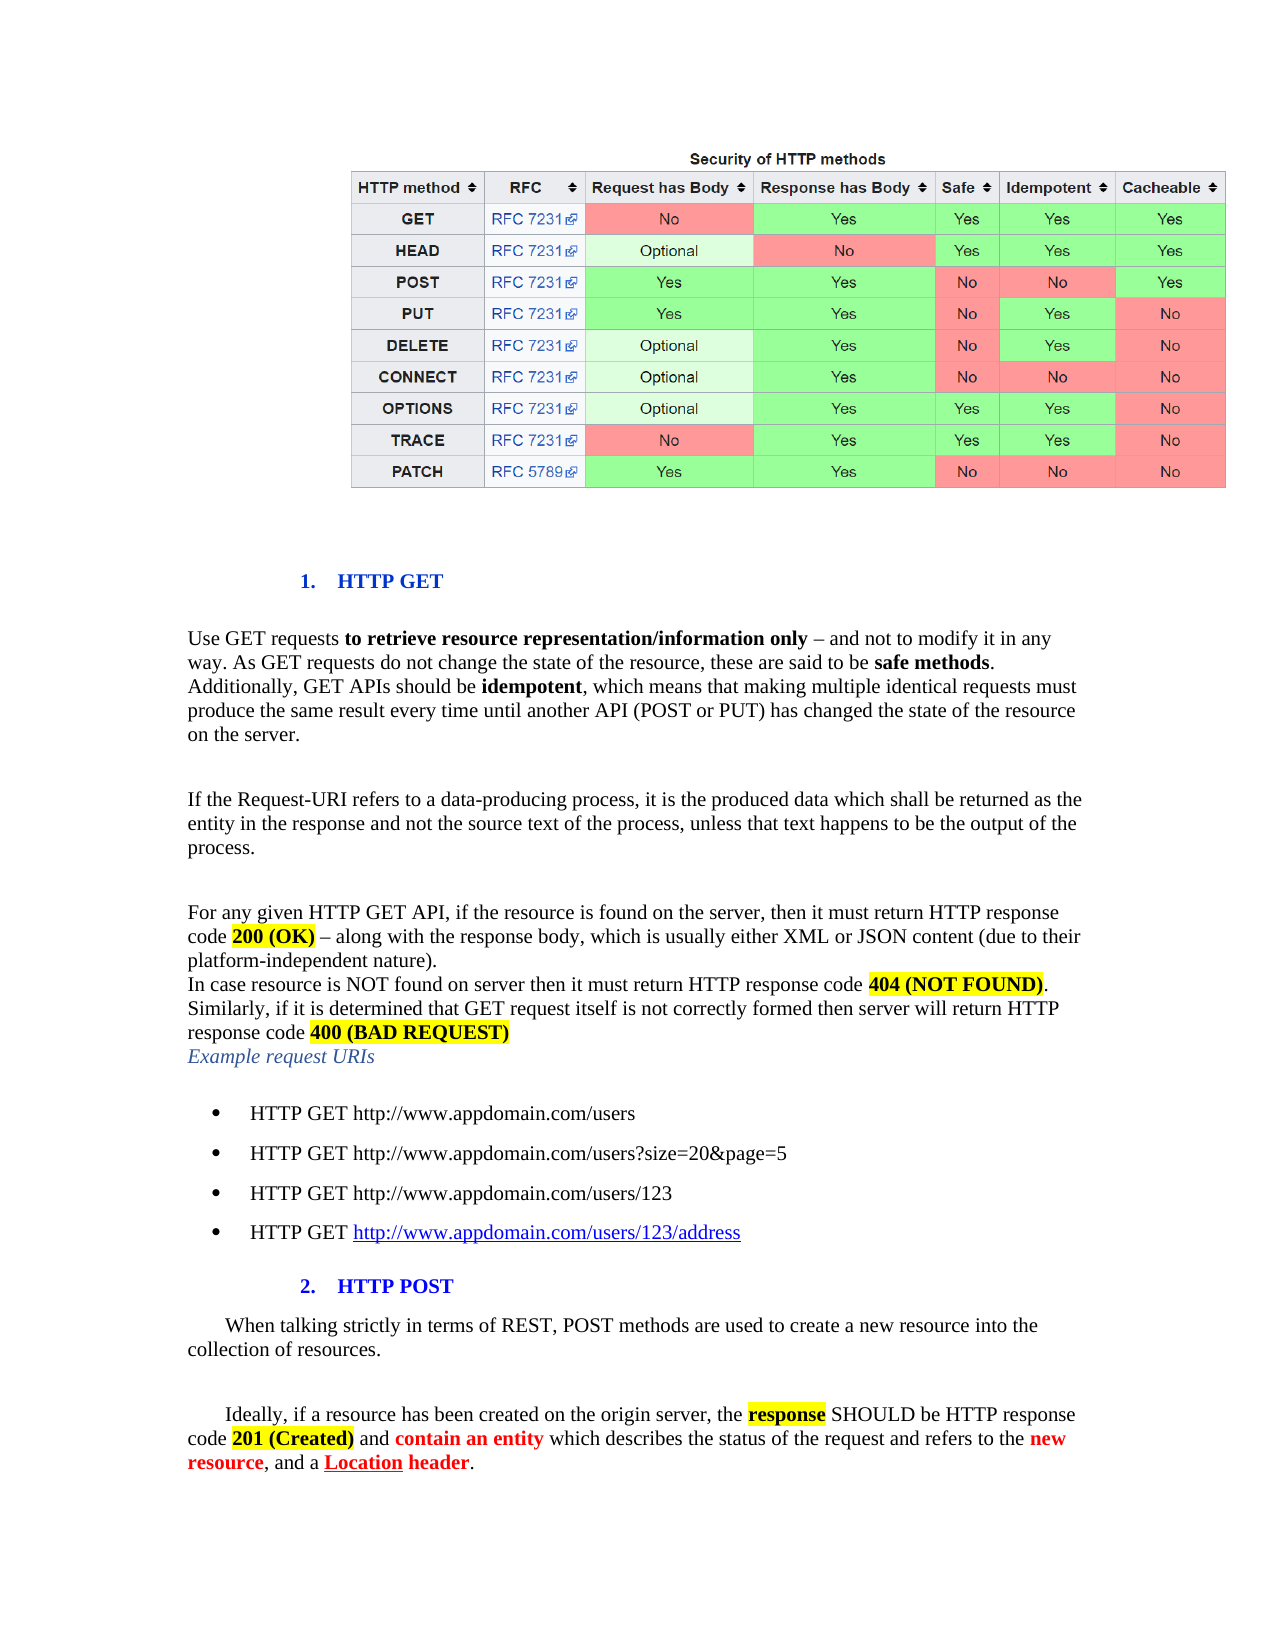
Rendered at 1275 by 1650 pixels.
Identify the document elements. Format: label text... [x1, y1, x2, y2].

list HTTP GET http://www.appdomain.com/users/123 [212, 1181, 1087, 1205]
subtitle HTTP GET [300, 569, 1087, 593]
list HTTP GET http://www.appdomain.com/users?size=20&page=5 [212, 1141, 1087, 1165]
text Use GET requests to retrieve resource representation/information only – and not to modify it in any way. As GET requests do not change the state of the resource, these are said to be safe methods. Additionally, GET APIs should be idempotent, which means that making multiple identical requests must produce the same result every time until another API (POST or PUT) has changed the state of the resource on the server. [187, 626, 1087, 746]
text When talking strictly in terms of REST, POST methods are used to create a new resource into the collection of resources. [187, 1313, 1087, 1361]
text For any given HTTP GET API, if the resource is found on the server, then it must return HTTP response code 200 (OK) – along with the response body, which is usually either XML or JSON content (due to their platform-independent nature). [187, 900, 1087, 972]
picture [337, 150, 1238, 504]
text If the Request-URI refers to a data-producing process, it is the produced data which shall be returned as the entity in the response and not the source text of the process, unless that text happens to be the output of the process. [187, 787, 1087, 859]
text Ideally, if a resource has been created on the origin server, the response SHOULD be HTTP response code 201 (Created) and contain an entity which describes the status of the request and refers to the new resource, and a Location header. [187, 1402, 1087, 1474]
text In case resource is NOT found on server then it must return HTTP response code 404 (NOT FOUND). Similarly, if it is determined that GET request itself is not correctly formed then server will return HTTP response code 400 (BAD REQUEST) [187, 972, 1087, 1044]
subtitle Example request URIs [187, 1044, 1087, 1068]
list HTTP GET http://www.appdomain.com/users [212, 1101, 1087, 1125]
list HTTP GET http://www.appdomain.com/users/123/address [212, 1220, 1087, 1244]
list HTTP POST [300, 1273, 1087, 1298]
